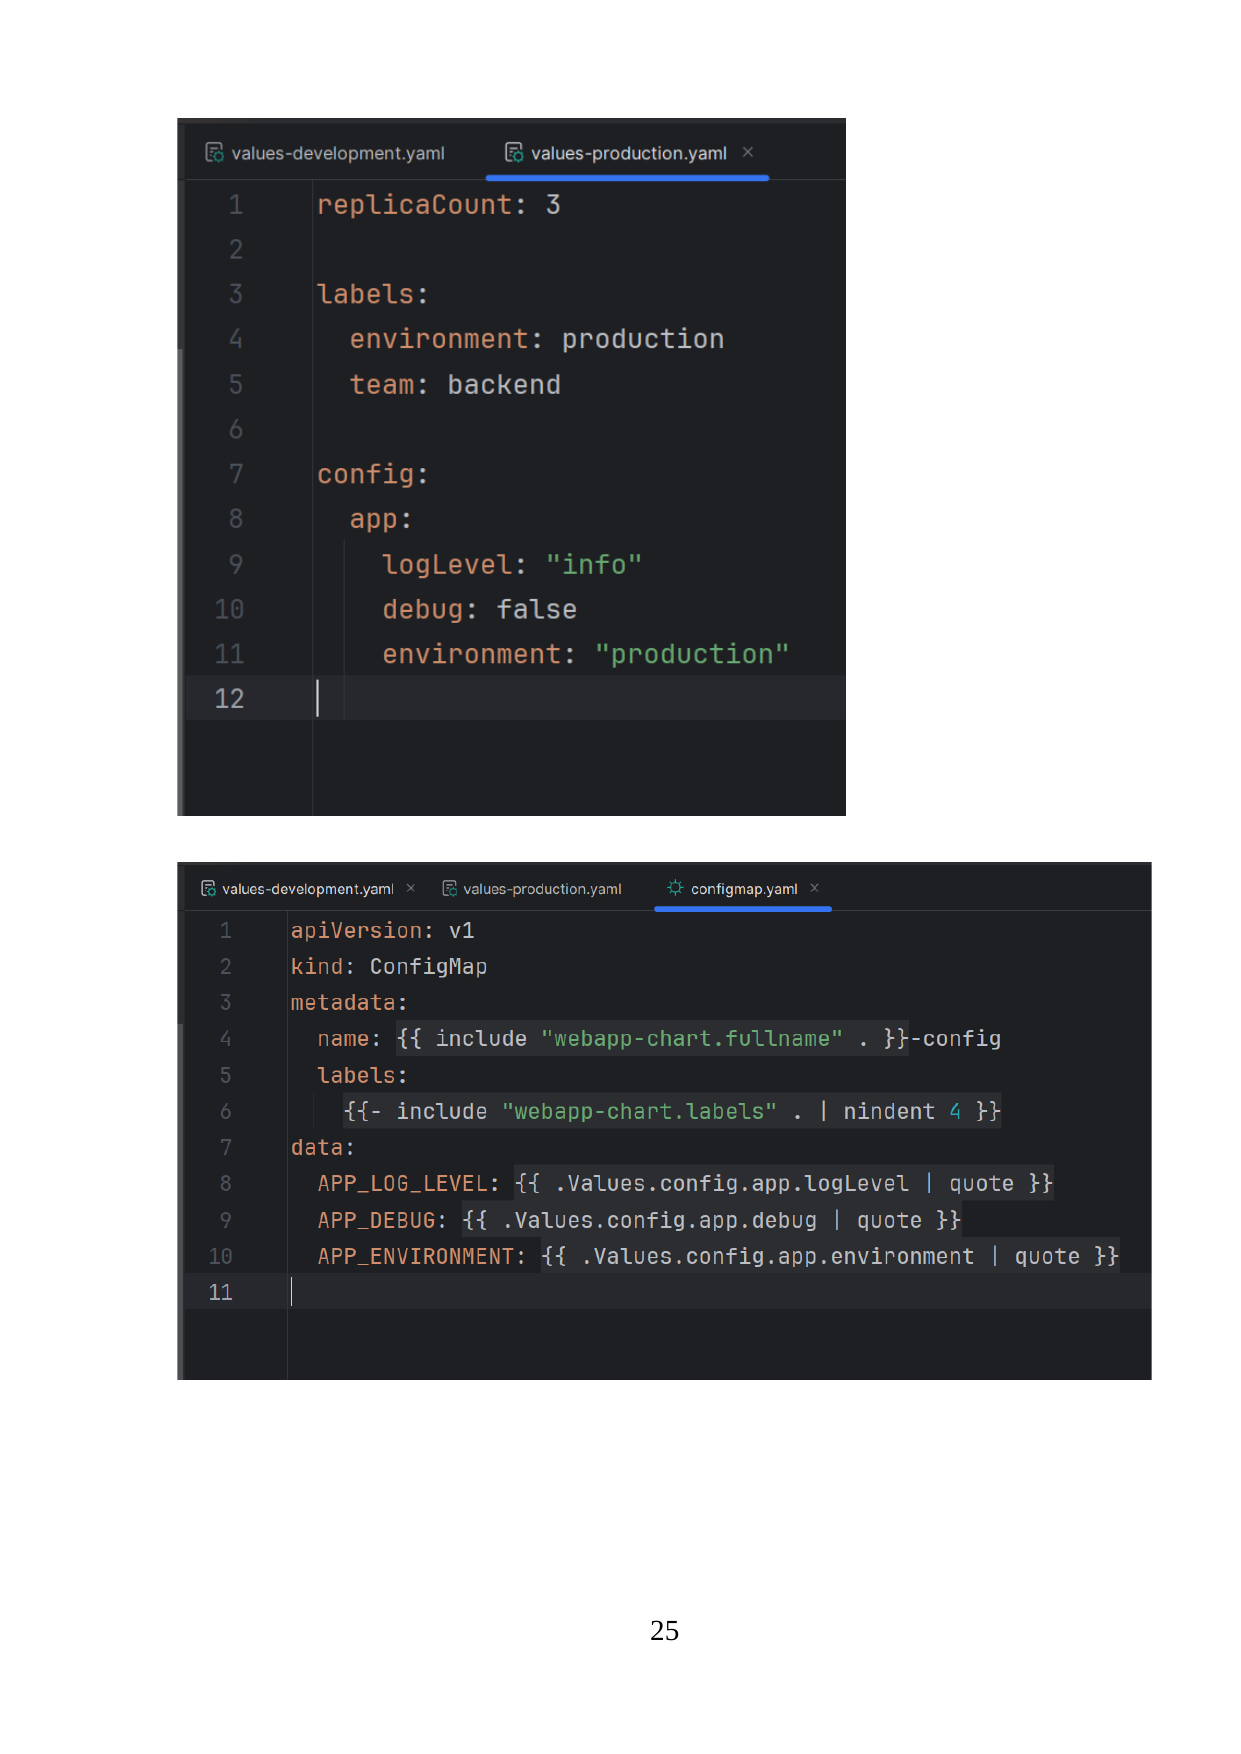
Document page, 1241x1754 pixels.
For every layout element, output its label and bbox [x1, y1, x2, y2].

picture [177, 862, 1152, 1380]
picture [177, 118, 846, 816]
